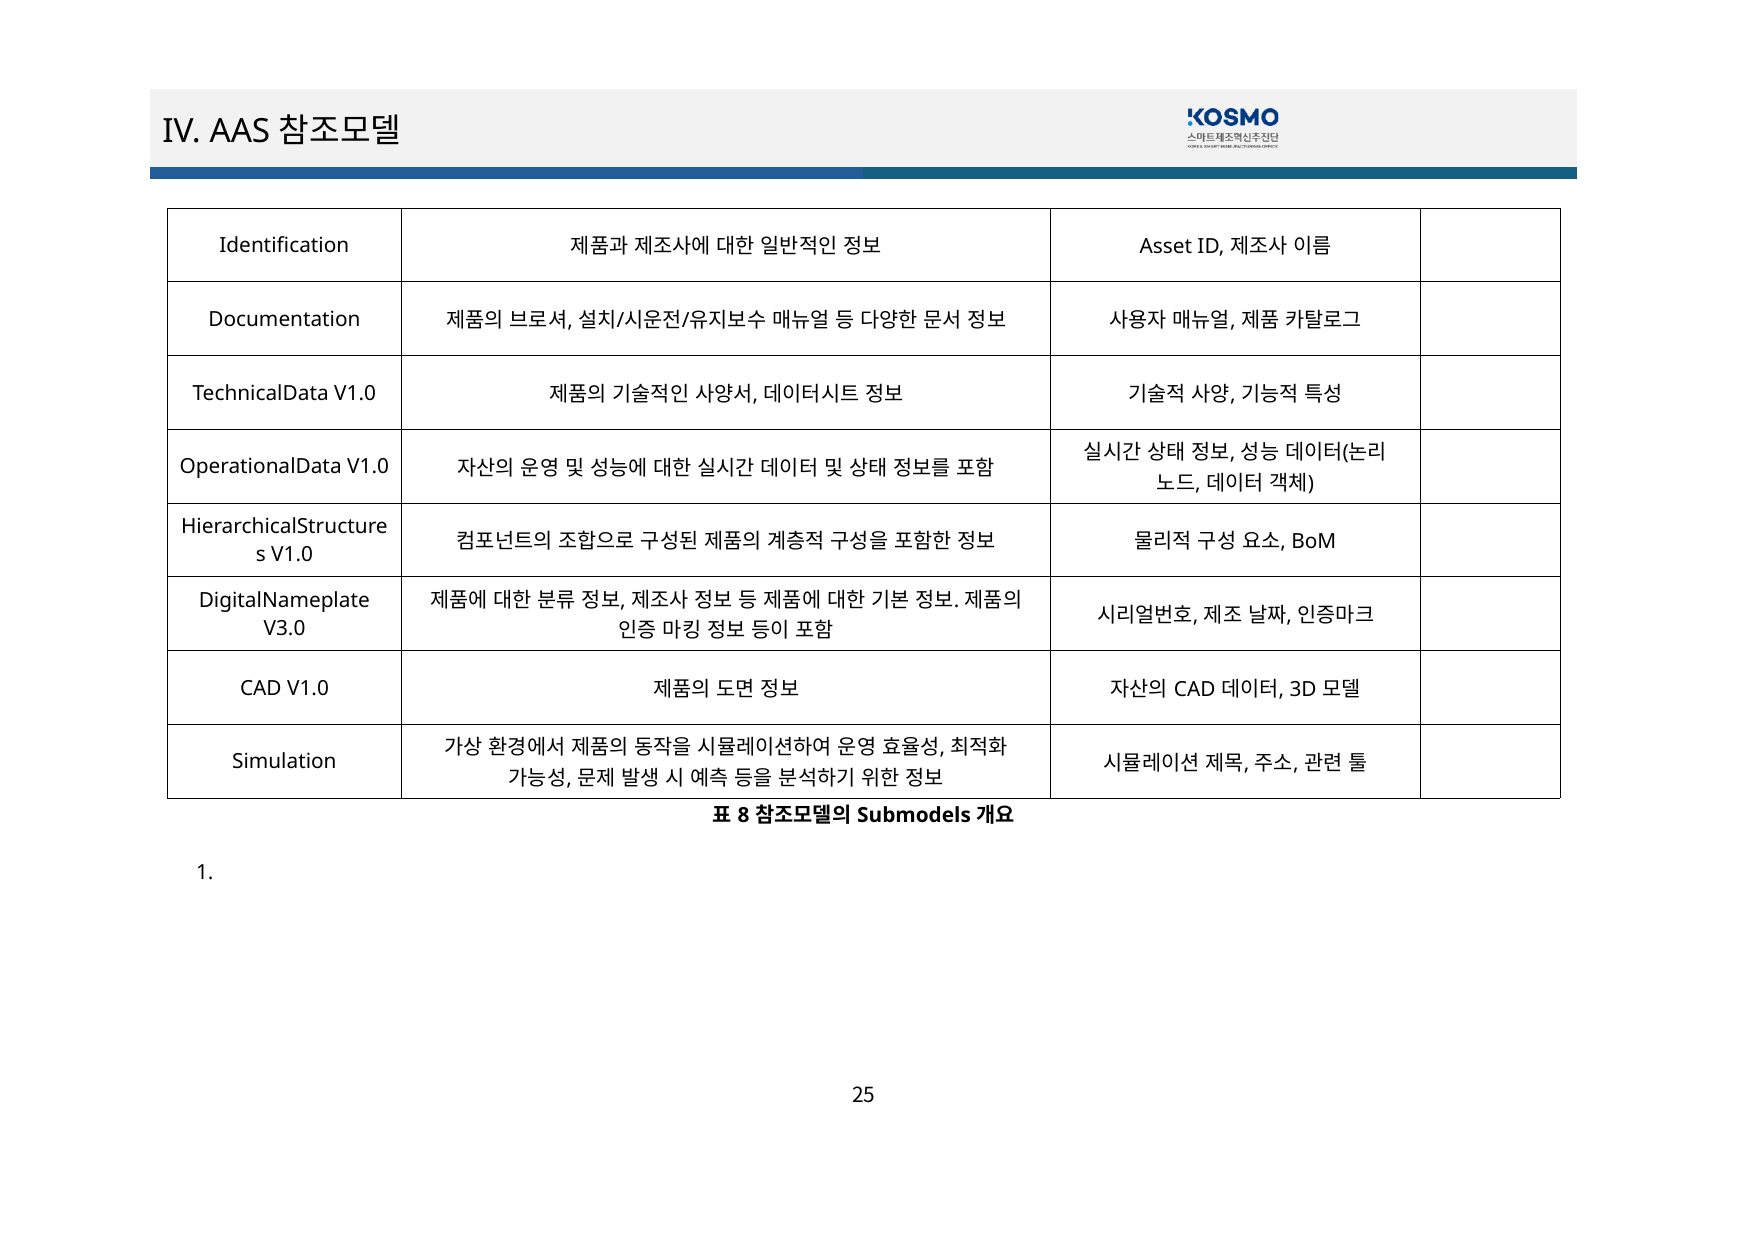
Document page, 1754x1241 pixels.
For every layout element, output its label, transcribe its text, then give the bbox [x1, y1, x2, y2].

table_cell Asset ID, 제조사 이름 [1051, 209, 1420, 281]
table_cell 가상 환경에서 제품의 동작을 시뮬레이션하여 운영 효율성, 최적화 가능성, 문제 발생 시 예측 등을 분석하기 위한 정보 [402, 725, 1050, 797]
table_cell 자산의 CAD 데이터, 3D 모델 [1051, 651, 1420, 724]
table_cell DigitalNameplate V3.0 [168, 577, 401, 650]
table_cell 물리적 구성 요소, BoM [1051, 504, 1420, 576]
table_cell [1421, 209, 1560, 281]
table_cell HierarchicalStructures V1.0 [168, 504, 401, 576]
table_cell [1421, 282, 1560, 355]
table_cell 컴포넌트의 조합으로 구성된 제품의 계층적 구성을 포함한 정보 [402, 504, 1050, 576]
table_cell 제품에 대한 분류 정보, 제조사 정보 등 제품에 대한 기본 정보. 제품의 인증 마킹 정보 등이 포함 [402, 577, 1050, 650]
table_cell CAD V1.0 [168, 651, 401, 724]
table_cell 시리얼번호, 제조 날짜, 인증마크 [1051, 577, 1420, 650]
table_cell [1421, 356, 1560, 429]
table_cell 사용자 매뉴얼, 제품 카탈로그 [1051, 282, 1420, 355]
table_cell [1421, 430, 1560, 502]
table_cell 제품의 도면 정보 [402, 651, 1050, 724]
table_cell 자산의 운영 및 성능에 대한 실시간 데이터 및 상태 정보를 포함 [402, 430, 1050, 502]
table_cell [1421, 577, 1560, 650]
table_cell TechnicalData V1.0 [168, 356, 401, 429]
table_cell Documentation [168, 282, 401, 355]
table_cell 시뮬레이션 제목, 주소, 관련 툴 [1051, 725, 1420, 797]
table_cell 기술적 사양, 기능적 특성 [1051, 356, 1420, 429]
table_cell Identification [168, 209, 401, 281]
table_cell [1421, 651, 1560, 724]
table_cell [1421, 504, 1560, 576]
table_cell [1421, 725, 1560, 797]
table_cell Simulation [168, 725, 401, 797]
table_cell 제품과 제조사에 대한 일반적인 정보 [402, 209, 1050, 281]
table_cell 실시간 상태 정보, 성능 데이터(논리 노드, 데이터 객체) [1051, 430, 1420, 502]
table_cell 제품의 기술적인 사양서, 데이터시트 정보 [402, 356, 1050, 429]
picture [1187, 108, 1279, 148]
table_cell OperationalData V1.0 [168, 430, 401, 502]
table_cell 제품의 브로셔, 설치/시운전/유지보수 매뉴얼 등 다양한 문서 정보 [402, 282, 1050, 355]
